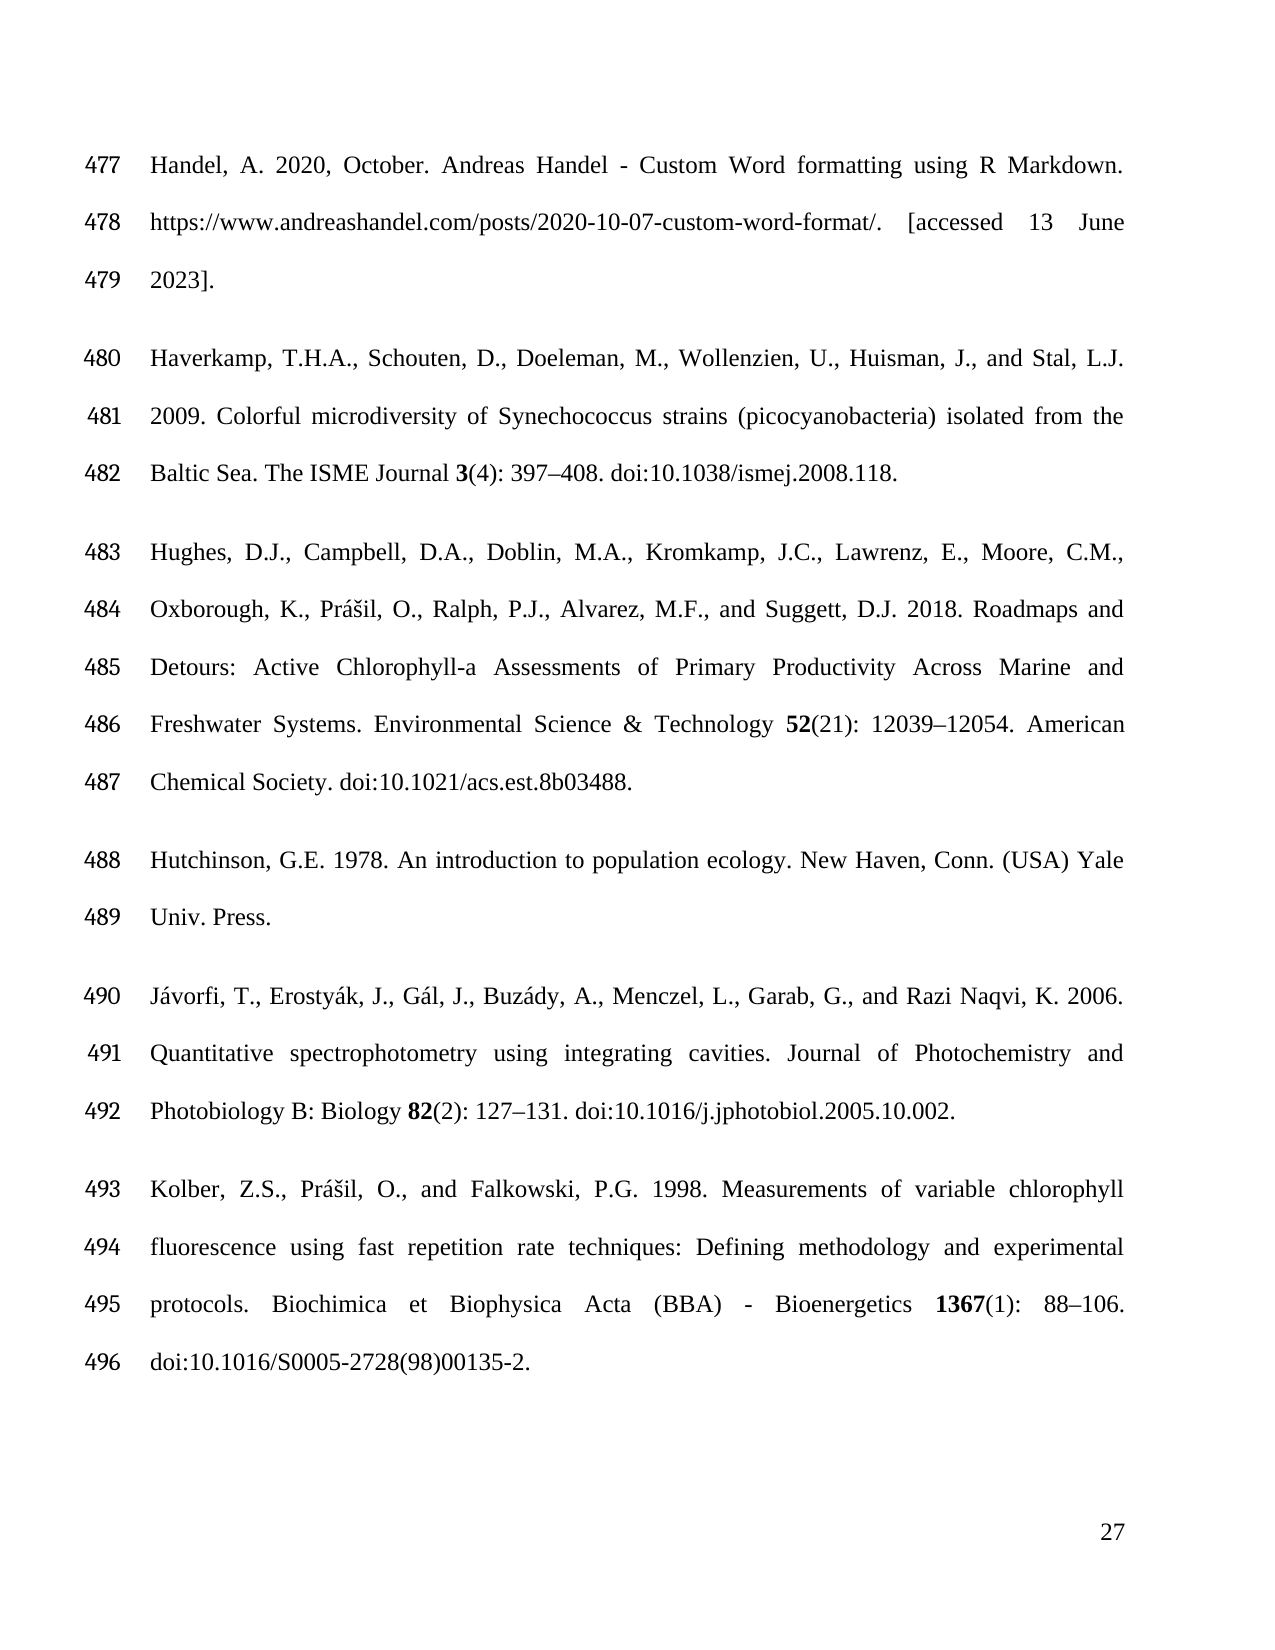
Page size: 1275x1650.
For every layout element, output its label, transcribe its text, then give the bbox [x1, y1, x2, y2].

text Handel, A. 2020, October. Andreas Handel - Custom Word formatting using R Markdown. https://www.andreashandel.com/posts/2020-10-07-custom-word-format/. [accessed 13 June 2023]. [150, 150, 1125, 294]
text Jávorfi, T., Erostyák, J., Gál, J., Buzády, A., Menczel, L., Garab, G., and Razi Naqvi, K. 2006. Quantitative spectrophotometry using integrating cavities. Journal of Photochemistry and Photobiology B: Biology 82(2): 127–131. doi:10.1016/j.jphotobiol.2005.10.002. [150, 981, 1125, 1124]
text Hughes, D.J., Campbell, D.A., Doblin, M.A., Kromkamp, J.C., Lawrenz, E., Moore, C.M., Oxborough, K., Prášil, O., Ralph, P.J., Alvarez, M.F., and Suggett, D.J. 2018. Roadmaps and Detours: Active Chlorophyll-a Assessments of Primary Productivity Across Marine and Freshwater Systems. Environmental Science & Technology 52(21): 12039–12054. American Chemical Society. doi:10.1021/acs.est.8b03488. [150, 537, 1125, 795]
text Hutchinson, G.E. 1978. An introduction to population ecology. New Haven, Conn. (USA) Yale Univ. Press. [150, 845, 1125, 931]
text Haverkamp, T.H.A., Schouten, D., Doeleman, M., Wollenzien, U., Huisman, J., and Stal, L.J. 2009. Colorful microdiversity of Synechococcus strains (picocyanobacteria) isolated from the Baltic Sea. The ISME Journal 3(4): 397–408. doi:10.1038/ismej.2008.118. [150, 343, 1125, 487]
text Kolber, Z.S., Prášil, O., and Falkowski, P.G. 1998. Measurements of variable chlorophyll fluorescence using fast repetition rate techniques: Defining methodology and experimental protocols. Biochimica et Biophysica Acta (BBA) - Bioenergetics 1367(1): 88–106. doi:10.1016/S0005-2728(98)00135-2. [150, 1174, 1125, 1375]
